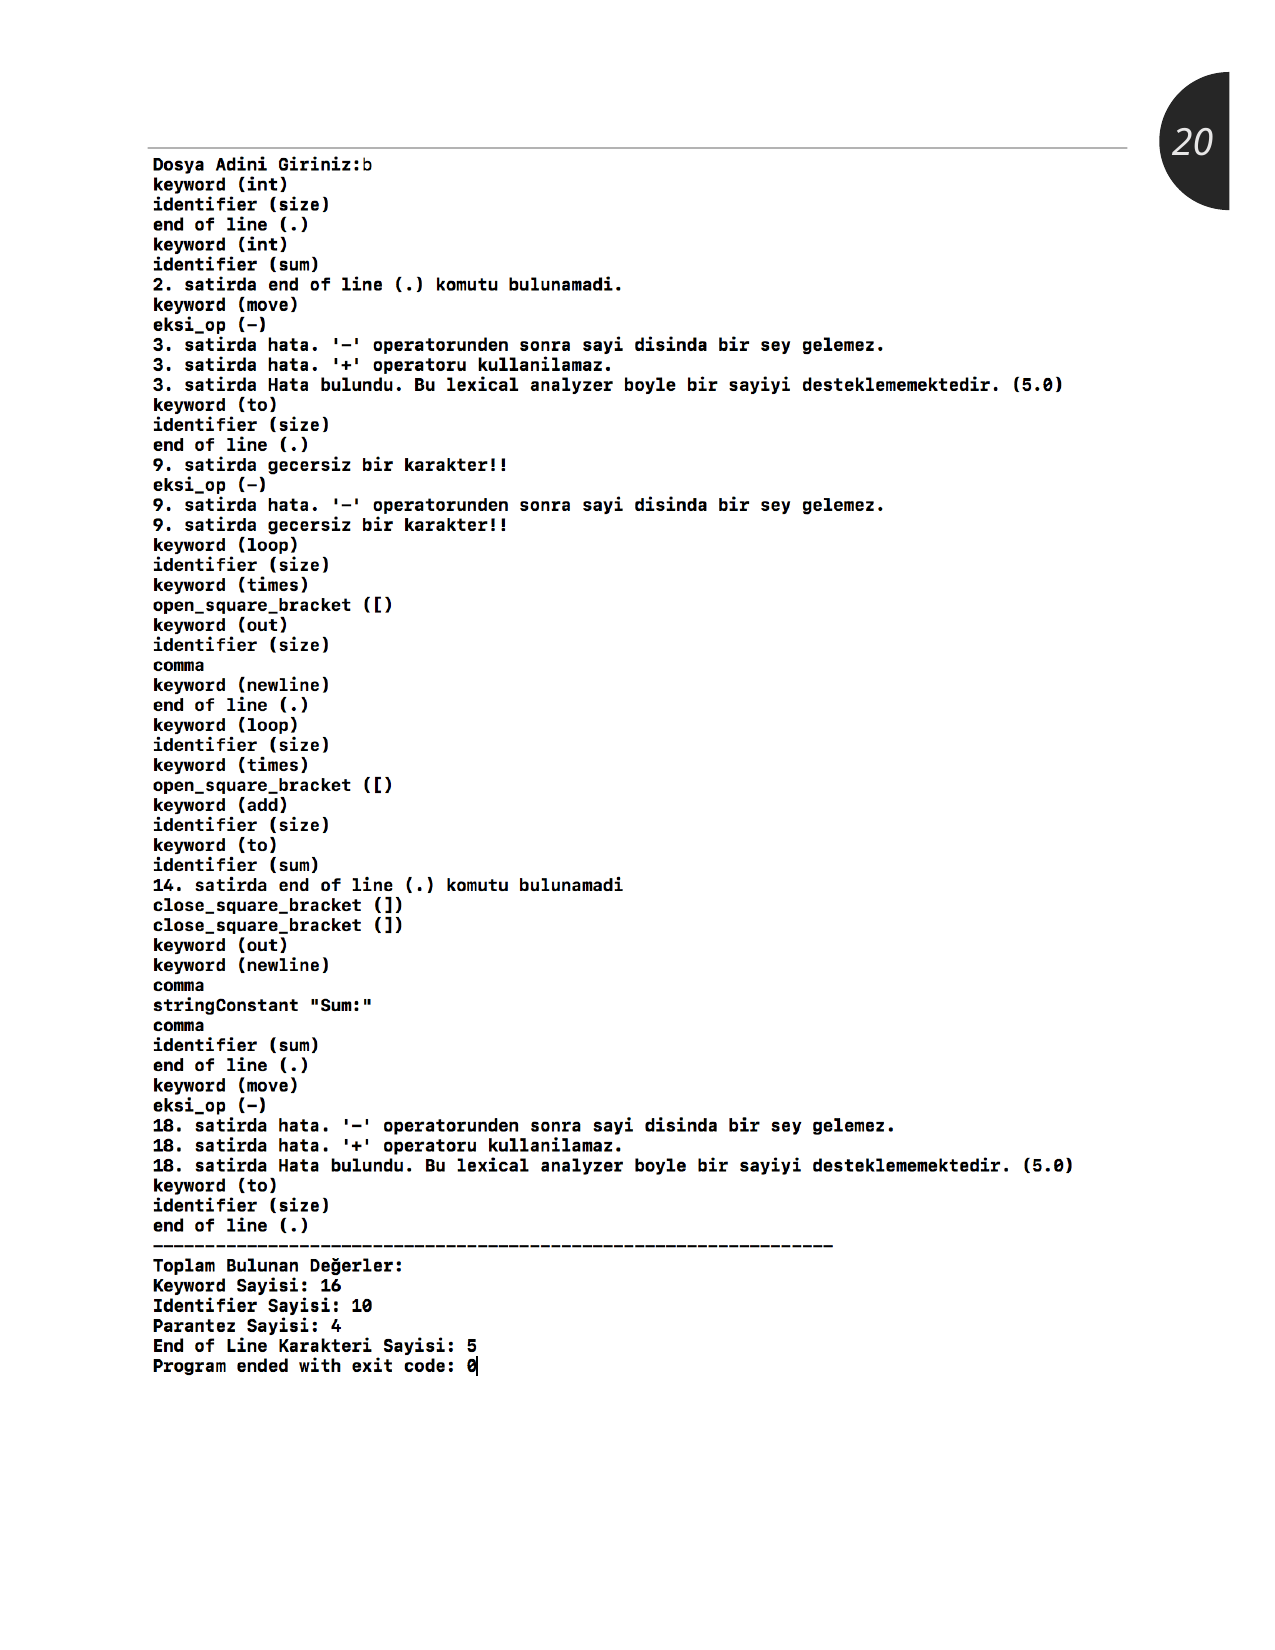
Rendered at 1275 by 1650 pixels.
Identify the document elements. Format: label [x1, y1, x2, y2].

picture [147, 147, 1128, 1379]
